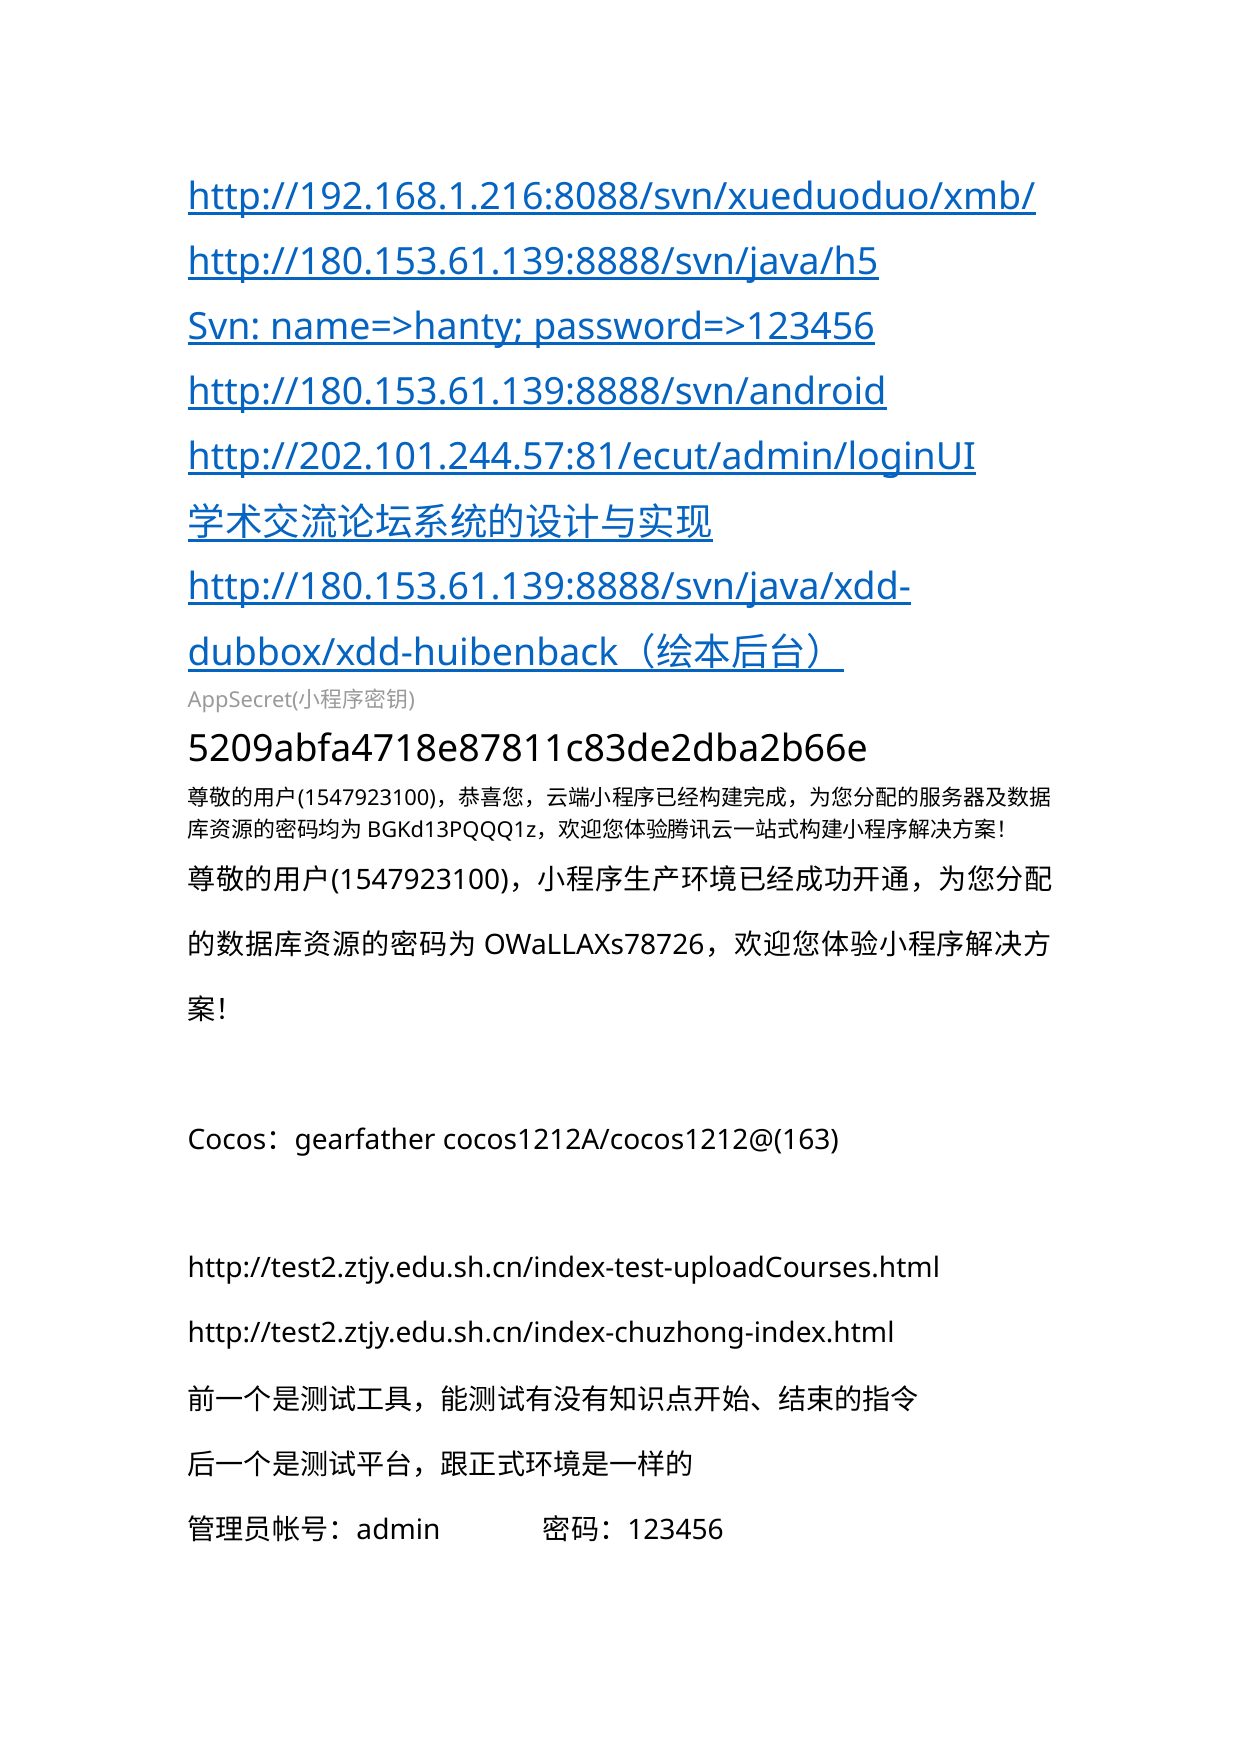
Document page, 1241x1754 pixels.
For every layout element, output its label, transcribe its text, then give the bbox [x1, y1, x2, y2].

text 尊敬的用户(1547923100)，恭喜您，云端小程序已经构建完成，为您分配的服务器及数据库资源的密码均为BGKd13PQQQ1z，欢迎您体验腾讯云一站式构建小程序解决方案！ [187, 779, 1053, 844]
text http://180.153.61.139:8888/svn/java/xdd-dubbox/xdd-huibenback（绘本后台） [187, 552, 1053, 682]
text 后一个是测试平台，跟正式环境是一样的 [187, 1429, 1053, 1494]
text AppSecret(小程序密钥) [408, 682, 1053, 714]
text 尊敬的用户(1547923100)，小程序生产环境已经成功开通，为您分配的数据库资源的密码为OWaLLAXs78726，欢迎您体验小程序解决方案！ [187, 844, 1053, 1039]
text 学术交流论坛系统的设计与实现 [187, 487, 1053, 552]
text 前一个是测试工具，能测试有没有知识点开始、结束的指令 [187, 1364, 1053, 1429]
text Svn: name=>hanty; password=>123456 [187, 292, 1053, 357]
text 管理员帐号：admin 密码：123456 [187, 1494, 1053, 1559]
text http://test2.ztjy.edu.sh.cn/index-chuzhong-index.html [187, 1299, 1053, 1364]
text 5209abfa4718e87811c83de2dba2b66e [187, 714, 1053, 779]
text http://test2.ztjy.edu.sh.cn/index-test-uploadCourses.html [187, 1234, 1053, 1299]
text http://202.101.244.57:81/ecut/admin/loginUI [187, 422, 1053, 487]
text http://180.153.61.139:8888/svn/java/h5 [187, 227, 1053, 292]
text Cocos：gearfather cocos1212A/cocos1212@(163) [187, 1104, 1053, 1169]
text http://192.168.1.216:8088/svn/xueduoduo/xmb/ [187, 162, 1053, 227]
text http://180.153.61.139:8888/svn/android [187, 357, 1053, 422]
